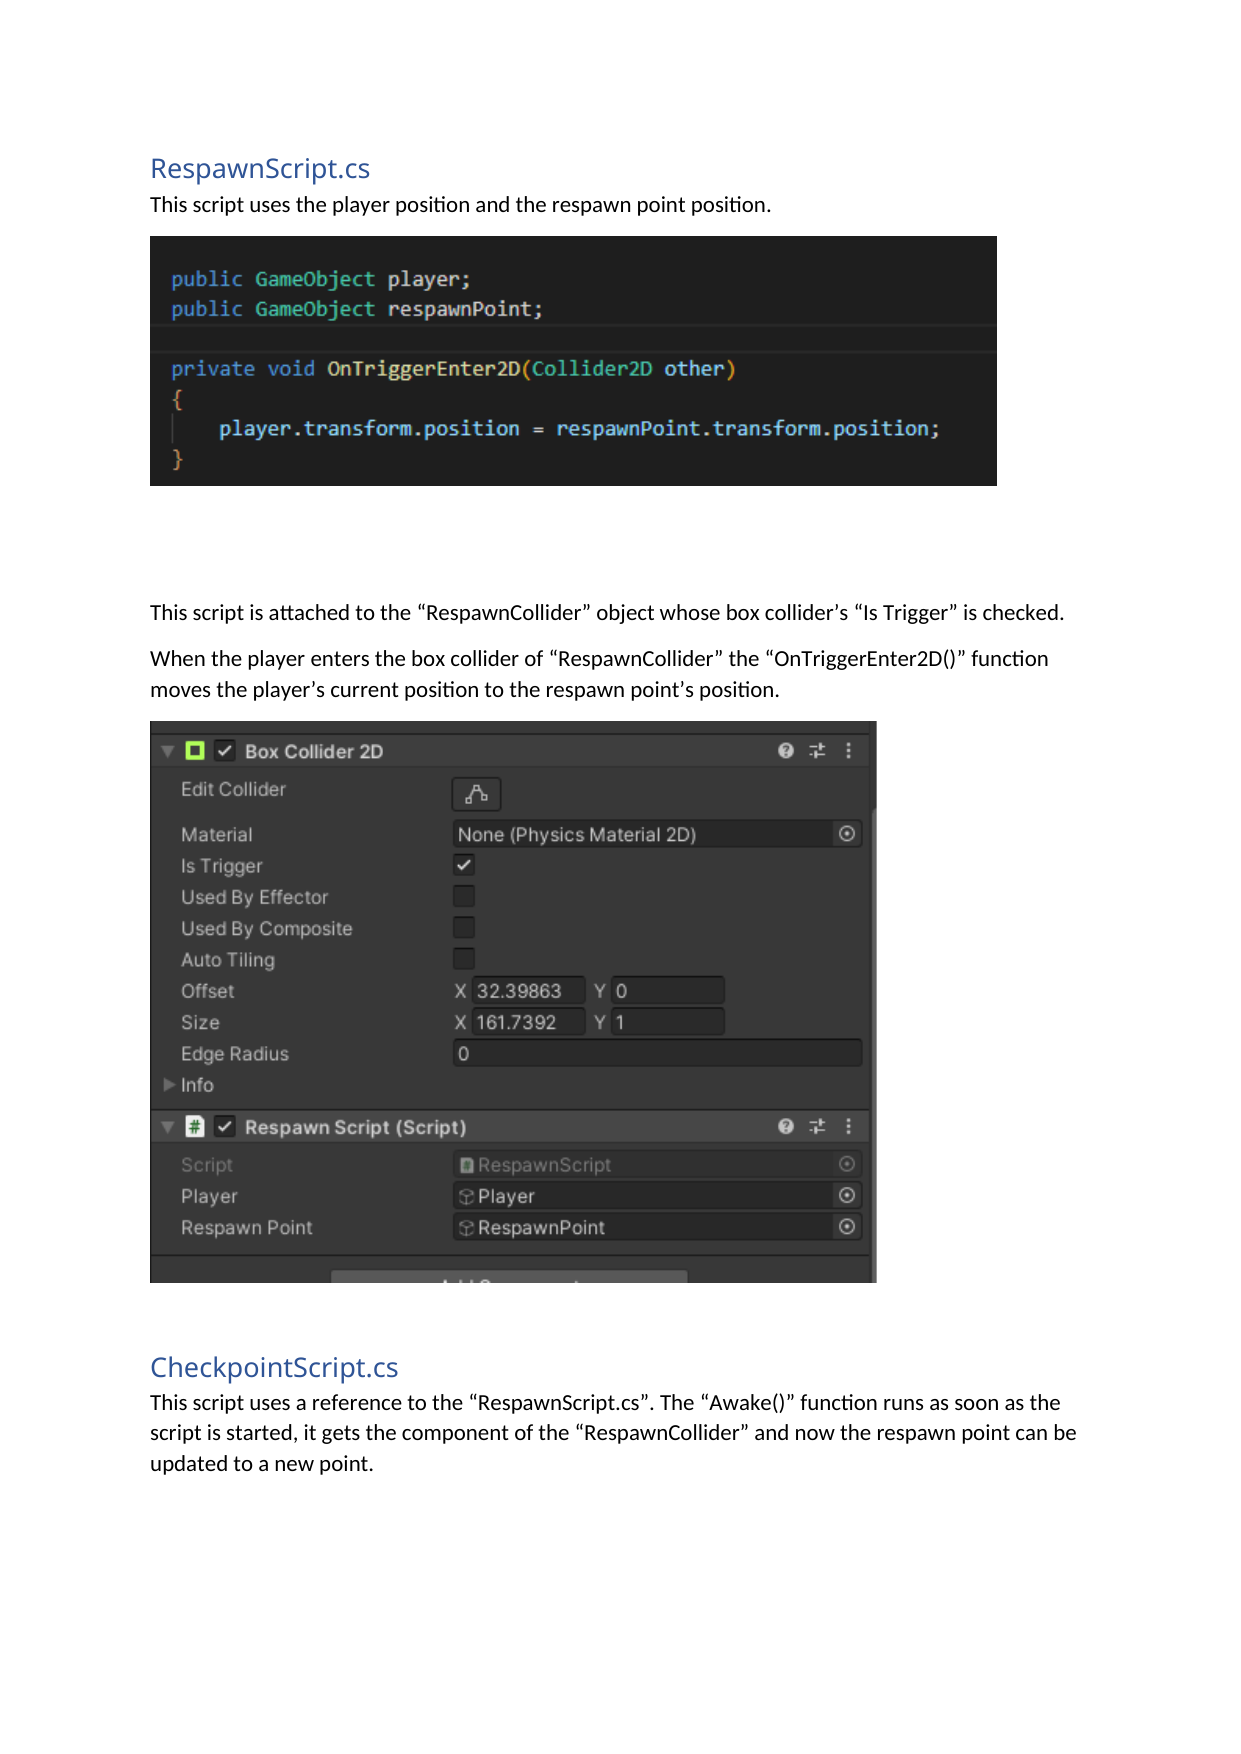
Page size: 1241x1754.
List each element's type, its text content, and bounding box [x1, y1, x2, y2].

text This script uses the player position and the respawn point position. [150, 190, 1090, 218]
text This script is attached to the “RespawnCollider” object whose box collider’s “Is Trigger” is checked. [150, 598, 1090, 626]
text This script uses a reference to the “RespawnScript.cs”. The “Awake()” function runs as soon as the script is started, it gets the component of the “RespawnCollider” and now the respawn point can be updated to a new point. [150, 1388, 1090, 1477]
subtitle RespawnScript.cs [150, 150, 1090, 187]
subtitle CheckpointScript.cs [150, 1348, 1090, 1385]
picture [150, 721, 877, 1283]
picture [150, 236, 997, 486]
text When the player enters the box collider of “RespawnCollider” the “OnTriggerEnter2D()” function moves the player’s current position to the respawn point’s position. [150, 644, 1090, 703]
